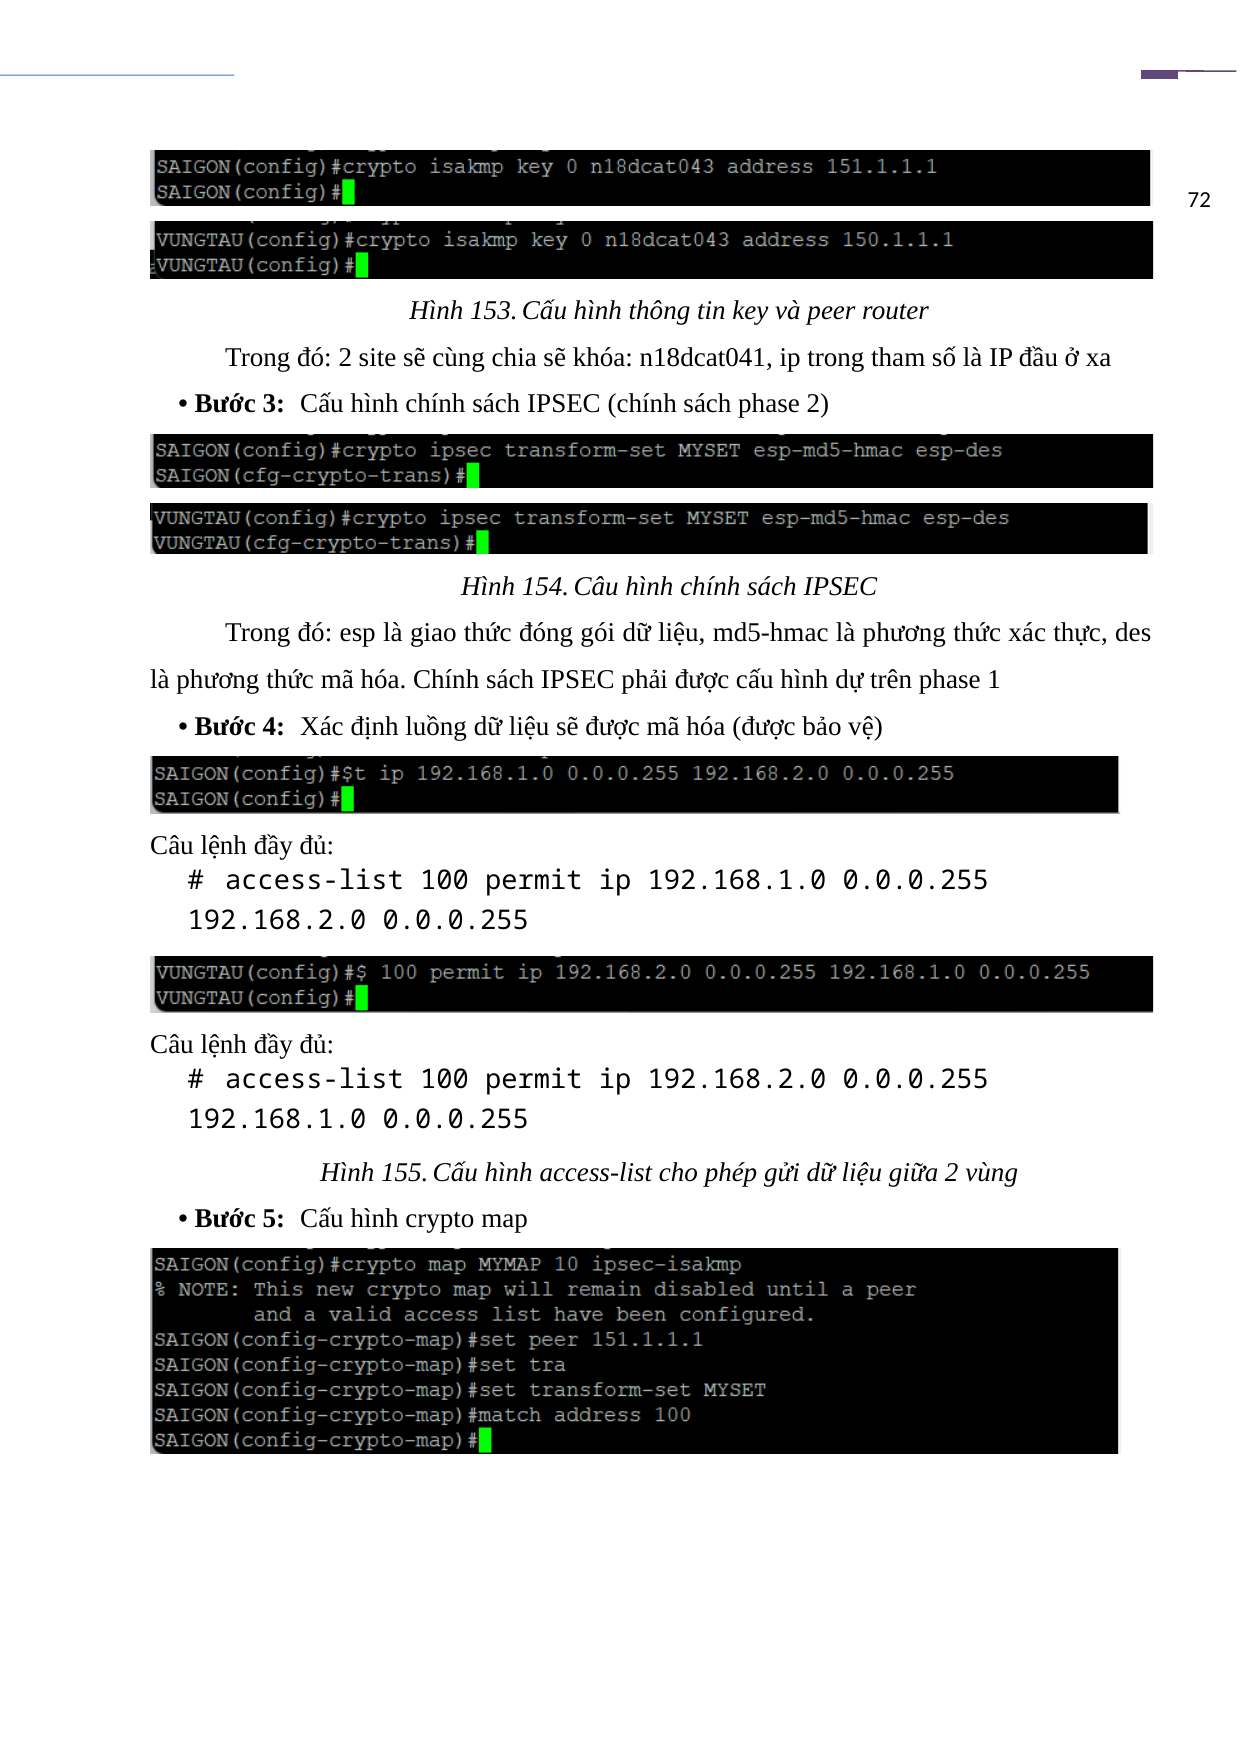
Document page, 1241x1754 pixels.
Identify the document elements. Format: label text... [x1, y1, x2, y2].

text Cấu hình chính sách IPSEC (chính sách phase 2) [178, 387, 1153, 419]
picture [150, 503, 1154, 554]
picture [150, 150, 1154, 206]
text Câu lệnh đầy đủ: [150, 829, 1153, 860]
text Cấu hình crypto map [178, 1202, 1153, 1233]
text Câu lệnh đầy đủ: [150, 1028, 1153, 1059]
picture [150, 956, 1154, 1013]
picture [150, 756, 1121, 814]
text Trong đó: esp là giao thức đóng gói dữ liệu, md5-hmac là phương thức xác thực, des là phương thức mã hóa. Chính sách IPSEC phải được cấu hình dự trên phase 1 [150, 616, 1153, 694]
picture [150, 1248, 1122, 1454]
text Xác định luồng dữ liệu sẽ được mã hóa (được bảo vệ) [178, 709, 1153, 741]
text Câu hình chính sách IPSEC [187, 569, 1153, 601]
list access-list 100 permit ip 192.168.1.0 0.0.0.255 192.168.2.0 0.0.0.255 [187, 860, 1153, 937]
text Cấu hình thông tin key và peer router [187, 294, 1153, 325]
picture [150, 221, 1154, 279]
list access-list 100 permit ip 192.168.2.0 0.0.0.255 192.168.1.0 0.0.0.255 [187, 1059, 1153, 1136]
text Cấu hình access-list cho phép gửi dữ liệu giữa 2 vùng [187, 1156, 1153, 1187]
picture [150, 434, 1154, 488]
text Trong đó: 2 site sẽ cùng chia sẽ khóa: n18dcat041, ip trong tham số là IP đầu ở xa [150, 341, 1153, 372]
